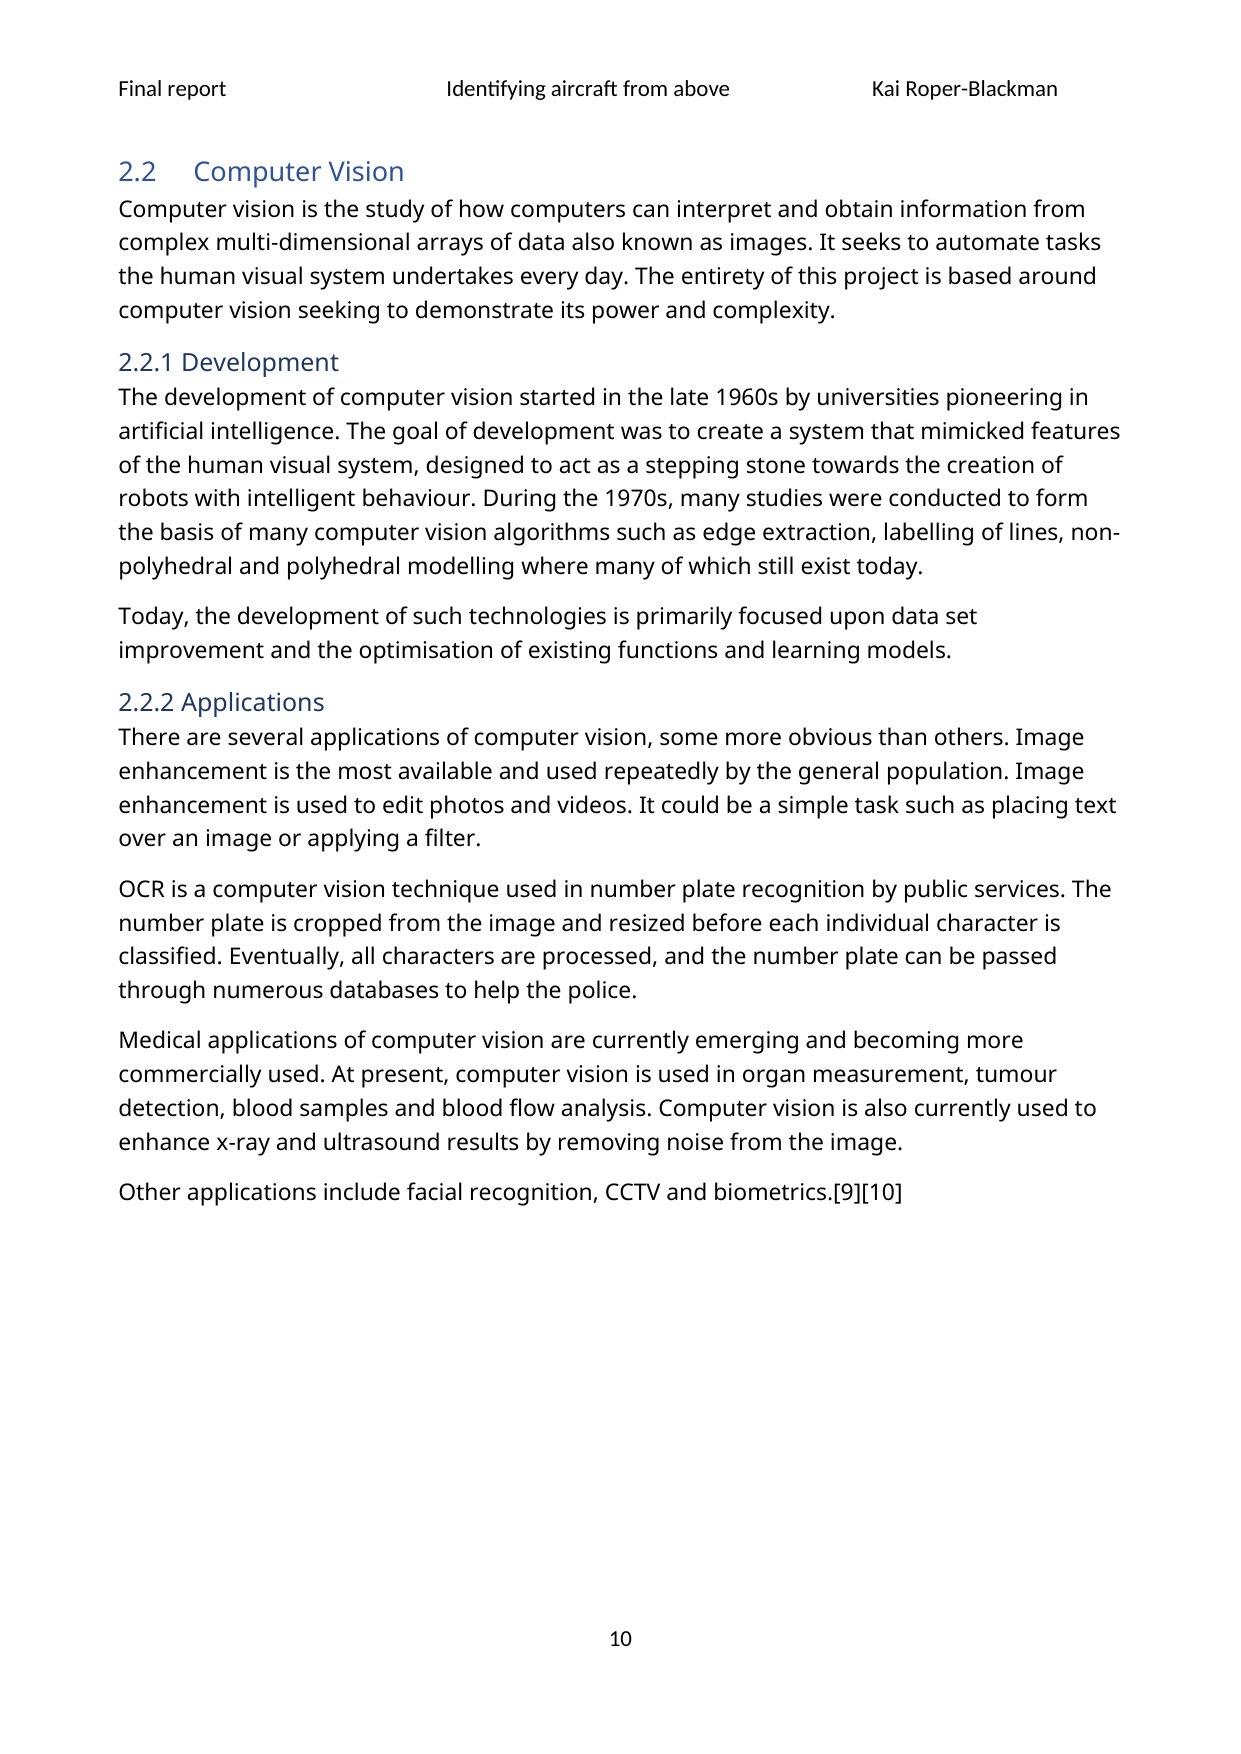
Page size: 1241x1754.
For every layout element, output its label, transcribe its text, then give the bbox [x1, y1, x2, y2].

subtitle Computer Vision [118, 153, 1122, 190]
text Today, the development of such technologies is primarily focused upon data set improvement and the optimisation of existing functions and learning models. [118, 600, 1122, 665]
text Other applications include facial recognition, CCTV and biometrics.[9][10] [118, 1176, 1122, 1207]
subtitle 2.2.1 Development [118, 344, 1122, 378]
text Medical applications of computer vision are currently emerging and becoming more commercially used. At present, computer vision is used in organ measurement, tumour detection, blood samples and blood flow analysis. Computer vision is also currently used to enhance x-ray and ultrasound results by removing noise from the image. [118, 1024, 1122, 1157]
text The development of computer vision started in the late 1960s by universities pioneering in artificial intelligence. The goal of development was to create a system that mimicked features of the human visual system, designed to act as a stepping stone towards the creation of robots with intelligent behaviour. During the 1970s, many studies were conducted to form the basis of many computer vision algorithms such as edge extraction, labelling of lines, non-polyhedral and polyhedral modelling where many of which still exist today. [118, 381, 1122, 581]
text There are several applications of computer vision, some more obvious than others. Image enhancement is the most available and used repeatedly by the general population. Image enhancement is used to edit photos and videos. It could be a simple task such as placing text over an image or applying a filter. [118, 721, 1122, 854]
subtitle 2.2.2 Applications [118, 684, 1122, 718]
text OCR is a computer vision technique used in number plate recognition by public services. The number plate is cropped from the image and resized before each individual character is classified. Eventually, all characters are processed, and the number plate can be passed through numerous databases to help the police. [118, 873, 1122, 1005]
text Computer vision is the study of how computers can interpret and obtain information from complex multi-dimensional arrays of data also known as images. It seeks to automate tasks the human visual system undertakes every day. The entirety of this project is based around computer vision seeking to demonstrate its power and complexity. [118, 193, 1122, 325]
